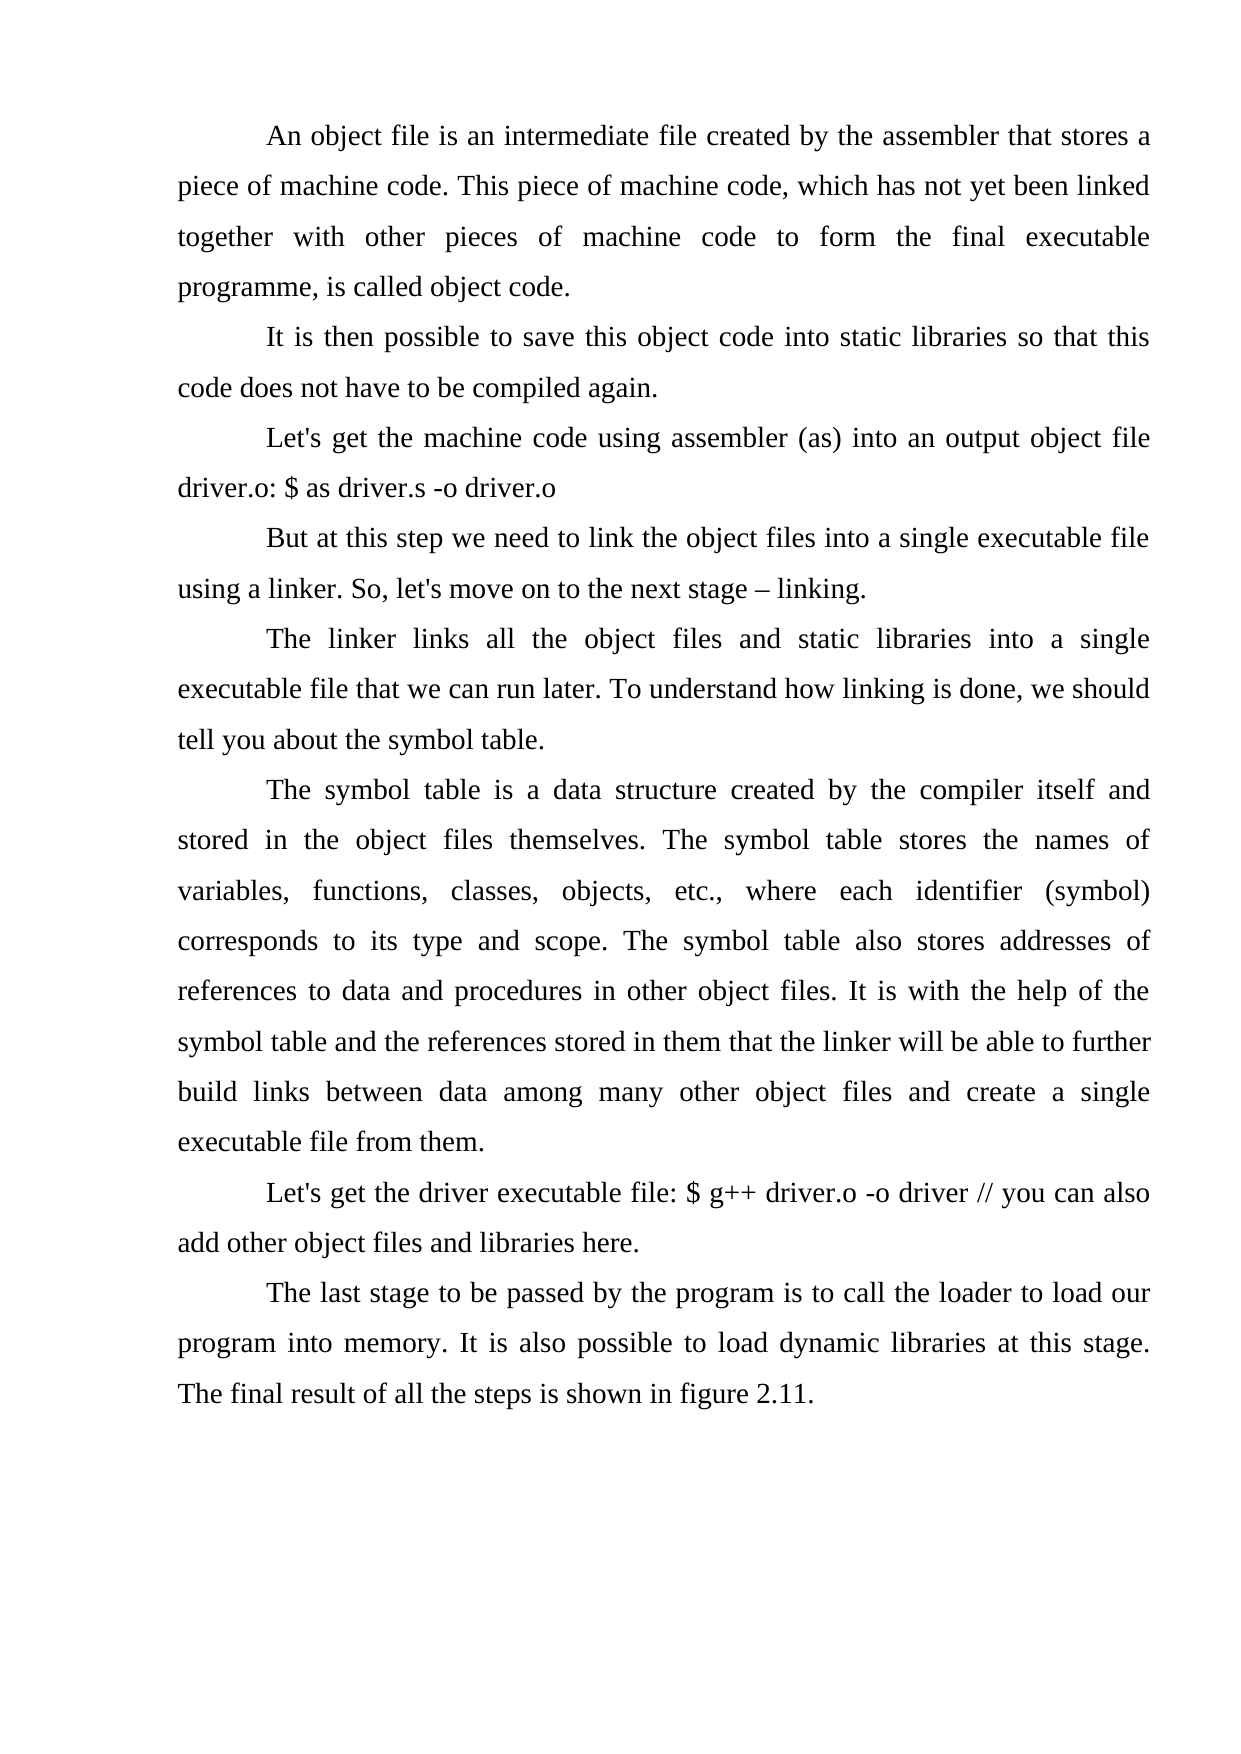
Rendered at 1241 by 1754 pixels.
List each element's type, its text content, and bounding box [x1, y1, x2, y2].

text The symbol table is a data structure created by the compiler itself and stored in the object files themselves. The symbol table stores the names of variables, functions, classes, objects, etc., where each identifier (symbol) corresponds to its type and scope. The symbol table also stores addresses of references to data and procedures in other object files. It is with the help of the symbol table and the references stored in them that the linker will be able to further build links between data among many other object files and create a single executable file from them. [177, 772, 1152, 1158]
text But at this step we need to link the object files into a single executable file using a linker. So, let's move on to the next stage – linking. [177, 521, 1152, 604]
text Let's get the driver executable file: $ g++ driver.o -o driver // you can also add other object files and libraries here. [177, 1175, 1152, 1258]
text An object file is an intermediate file created by the assembler that stores a piece of machine code. This piece of machine code, which has not yet been linked together with other pieces of machine code to form the final executable programme, is called object code. [177, 118, 1152, 303]
text Let's get the machine code using assembler (as) into an output object file driver.o: $ as driver.s -o driver.o [177, 420, 1152, 504]
text It is then possible to save this object code into static libraries so that this code does not have to be compiled again. [177, 319, 1152, 403]
text The last stage to be passed by the program is to call the loader to load our program into memory. It is also possible to load dynamic libraries at this stage. The final result of all the steps is shown in figure 2.11. [177, 1275, 1152, 1409]
text The linker links all the object files and static libraries into a single executable file that we can run later. To understand how linking is done, we should tell you about the symbol table. [177, 621, 1152, 755]
